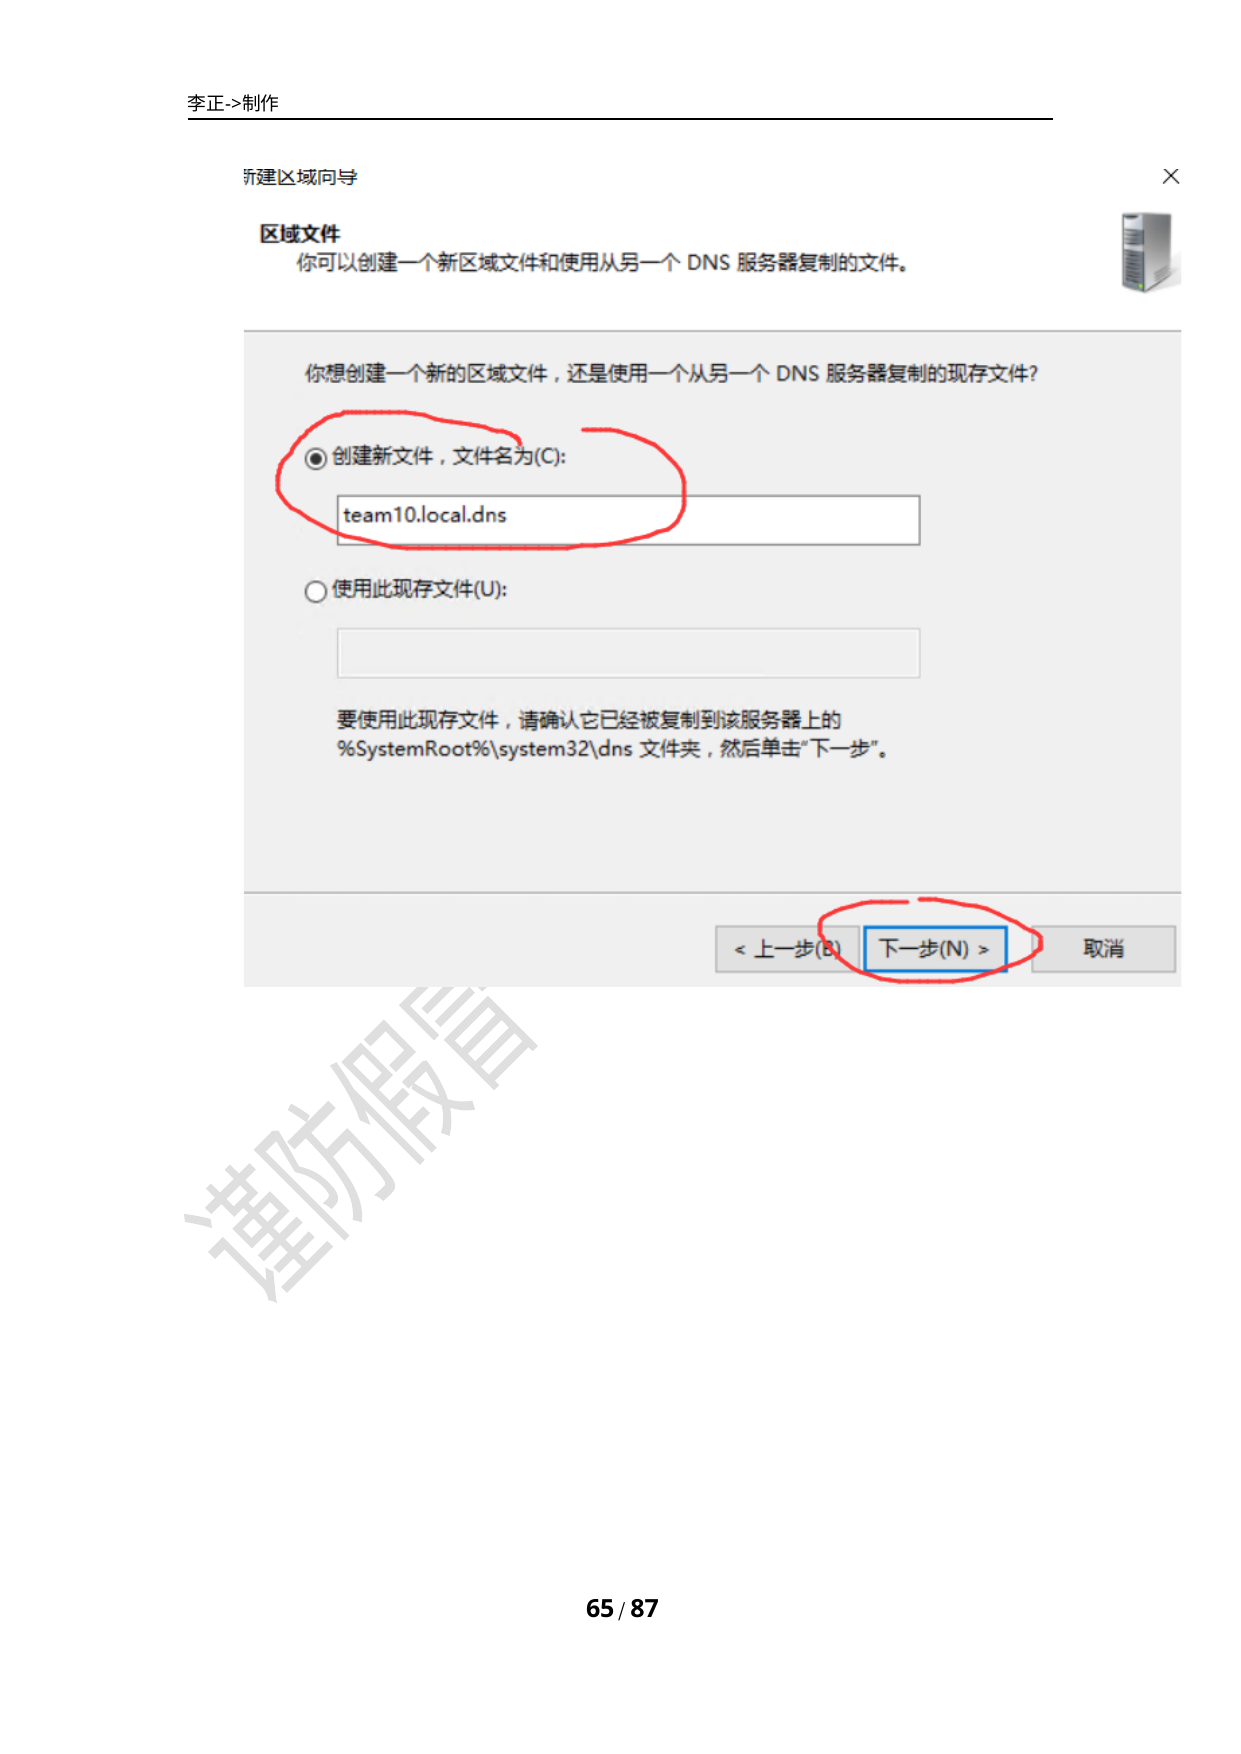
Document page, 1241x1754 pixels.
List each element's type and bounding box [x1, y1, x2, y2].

picture [243, 169, 1182, 987]
